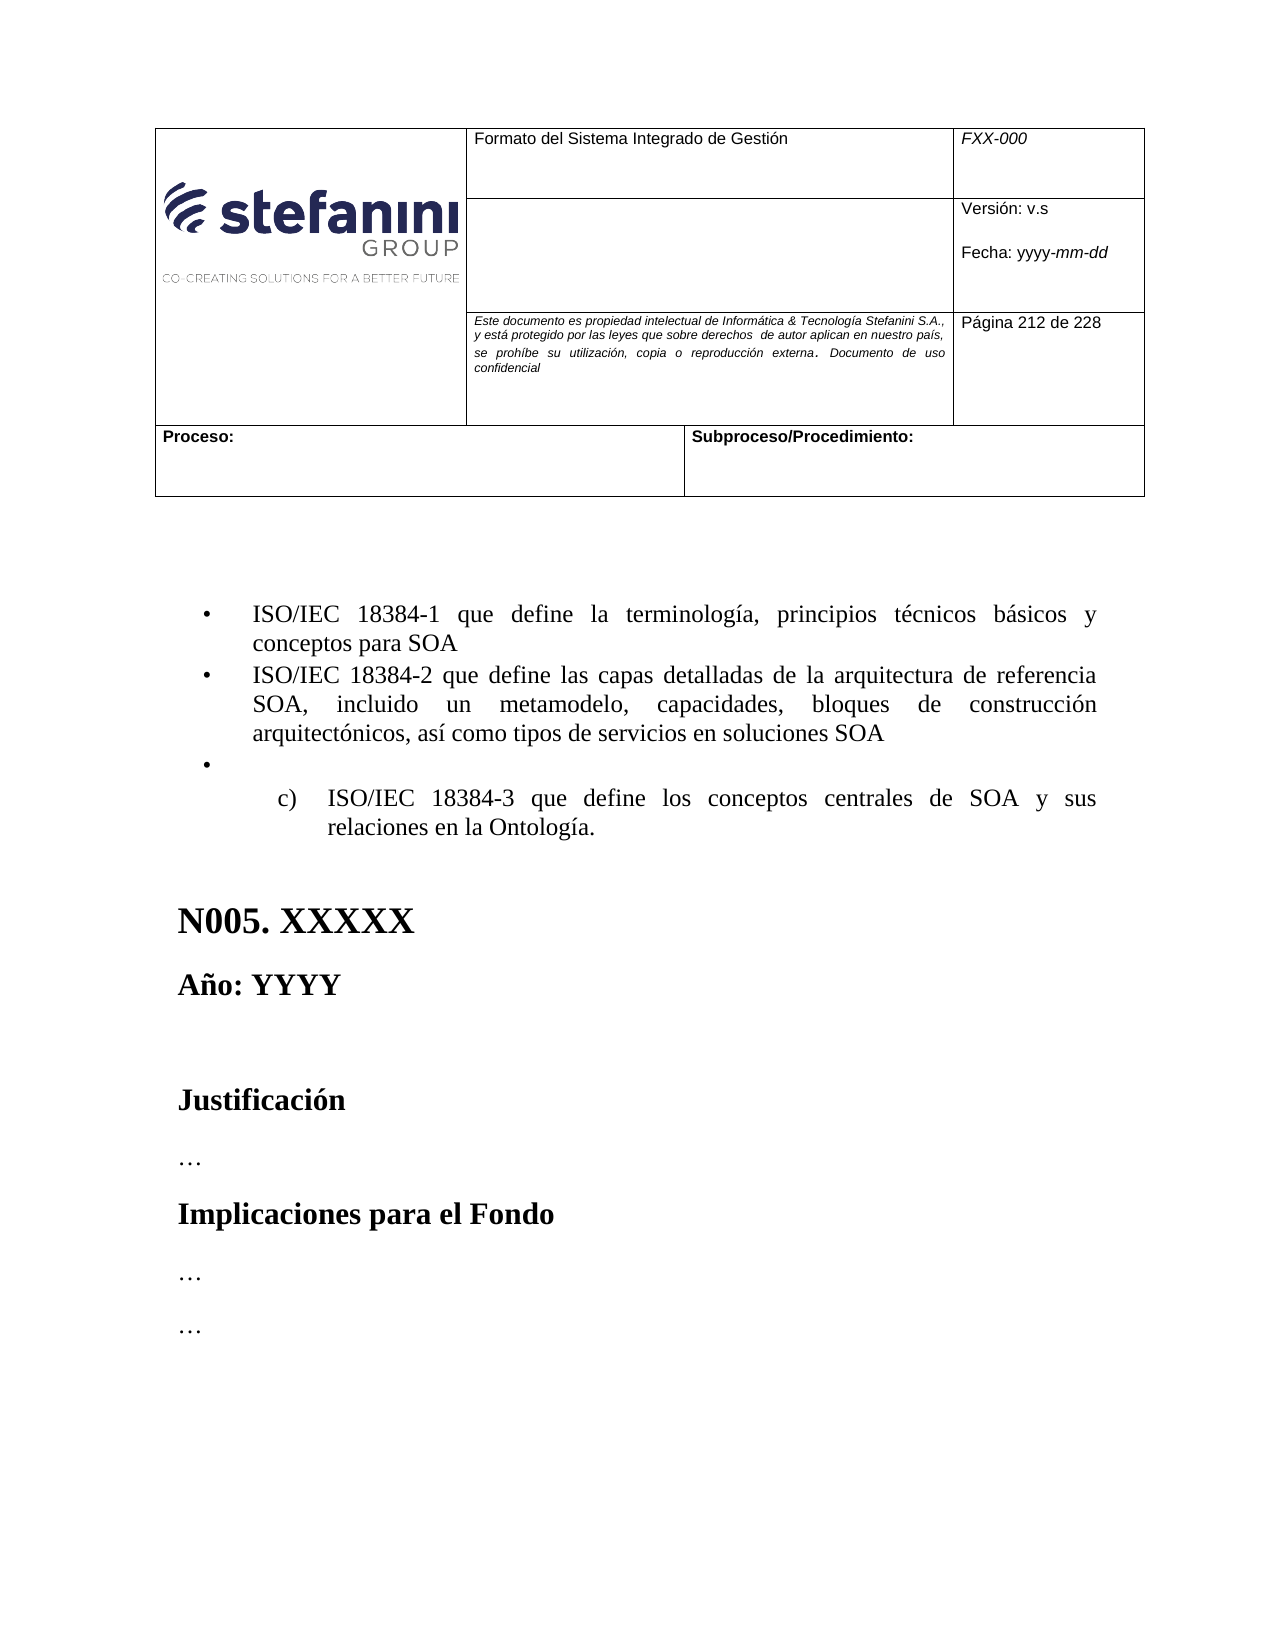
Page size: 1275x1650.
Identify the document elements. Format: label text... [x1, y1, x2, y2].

text … [177, 1142, 1098, 1171]
subtitle Año: YYYY [177, 966, 1098, 1002]
subtitle Implicaciones para el Fondo [177, 1196, 1098, 1232]
subtitle Justificación [177, 1081, 1098, 1117]
text … [177, 1257, 1098, 1285]
list ISO/IEC 18384-3 que define los conceptos centrales de SOA y sus relaciones en la Ontología. [277, 783, 1098, 841]
list ISO/IEC 18384-2 que define las capas detalladas de la arquitectura de referencia SOA, incluido un metamodelo, capacidades, bloques de construcción arquitectónicos, así como tipos de servicios en soluciones SOA [202, 661, 1098, 747]
picture [162, 182, 460, 286]
text … [177, 1310, 1098, 1339]
list ISO/IEC 18384-1 que define la terminología, principios técnicos básicos y conceptos para SOA [202, 599, 1098, 657]
subtitle N005. XXXXX [177, 898, 1098, 941]
